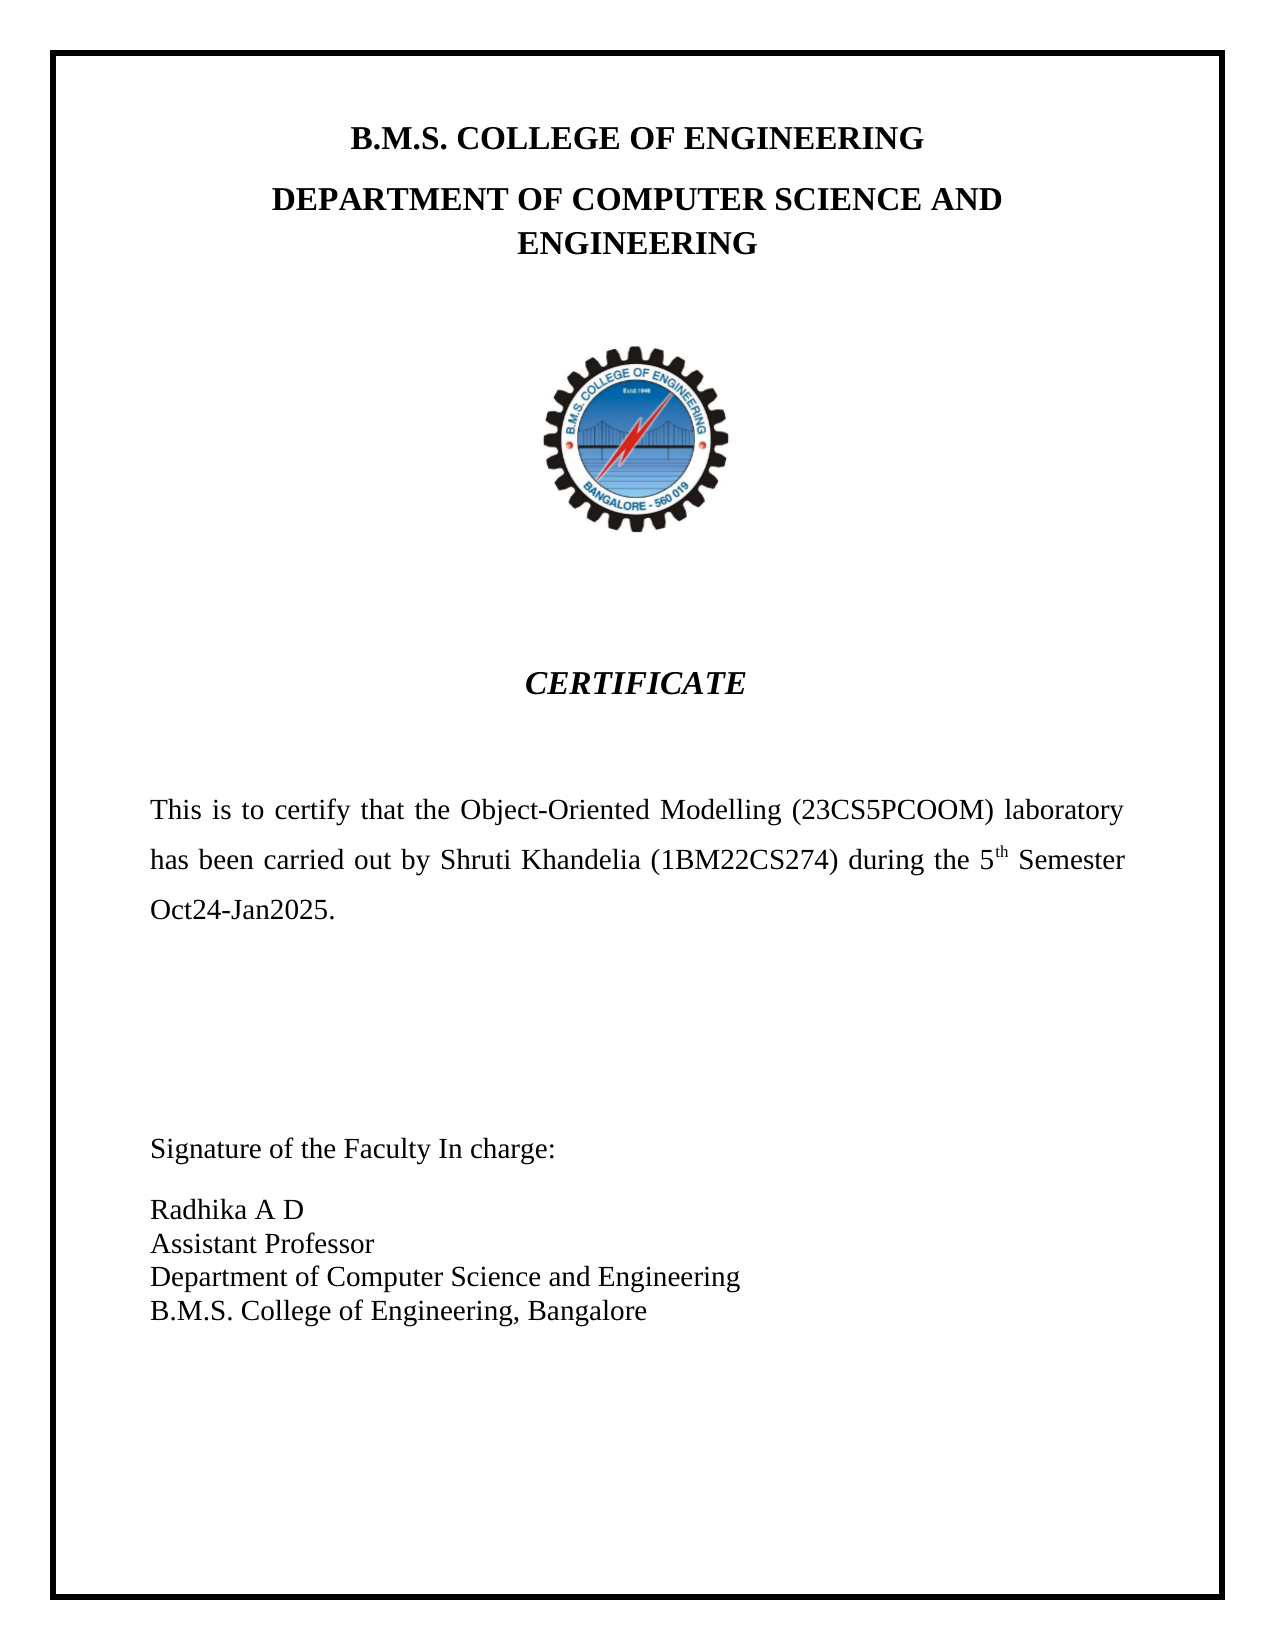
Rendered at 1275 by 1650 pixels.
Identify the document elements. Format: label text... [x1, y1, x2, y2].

text CERTIFICATE [150, 663, 1125, 702]
text DEPARTMENT OF COMPUTER SCIENCE AND ENGINEERING [150, 179, 1125, 261]
text Department of Computer Science and Engineering [150, 1259, 1125, 1293]
text Assistant Professor [150, 1226, 1125, 1259]
text Signature of the Faculty In charge: [150, 1131, 1125, 1164]
picture [533, 341, 742, 539]
text This is to certify that the Object-Oriented Modelling (23CS5PCOOM) laboratory has been carried out by Shruti Khandelia (1BM22CS274) during the 5th Semester Oct24-Jan2025. [150, 792, 1125, 926]
text Radhika A D [150, 1192, 1125, 1226]
text B.M.S. College of EngineerinG [150, 118, 1125, 157]
text B.M.S. College of Engineering, Bangalore [150, 1293, 1125, 1326]
